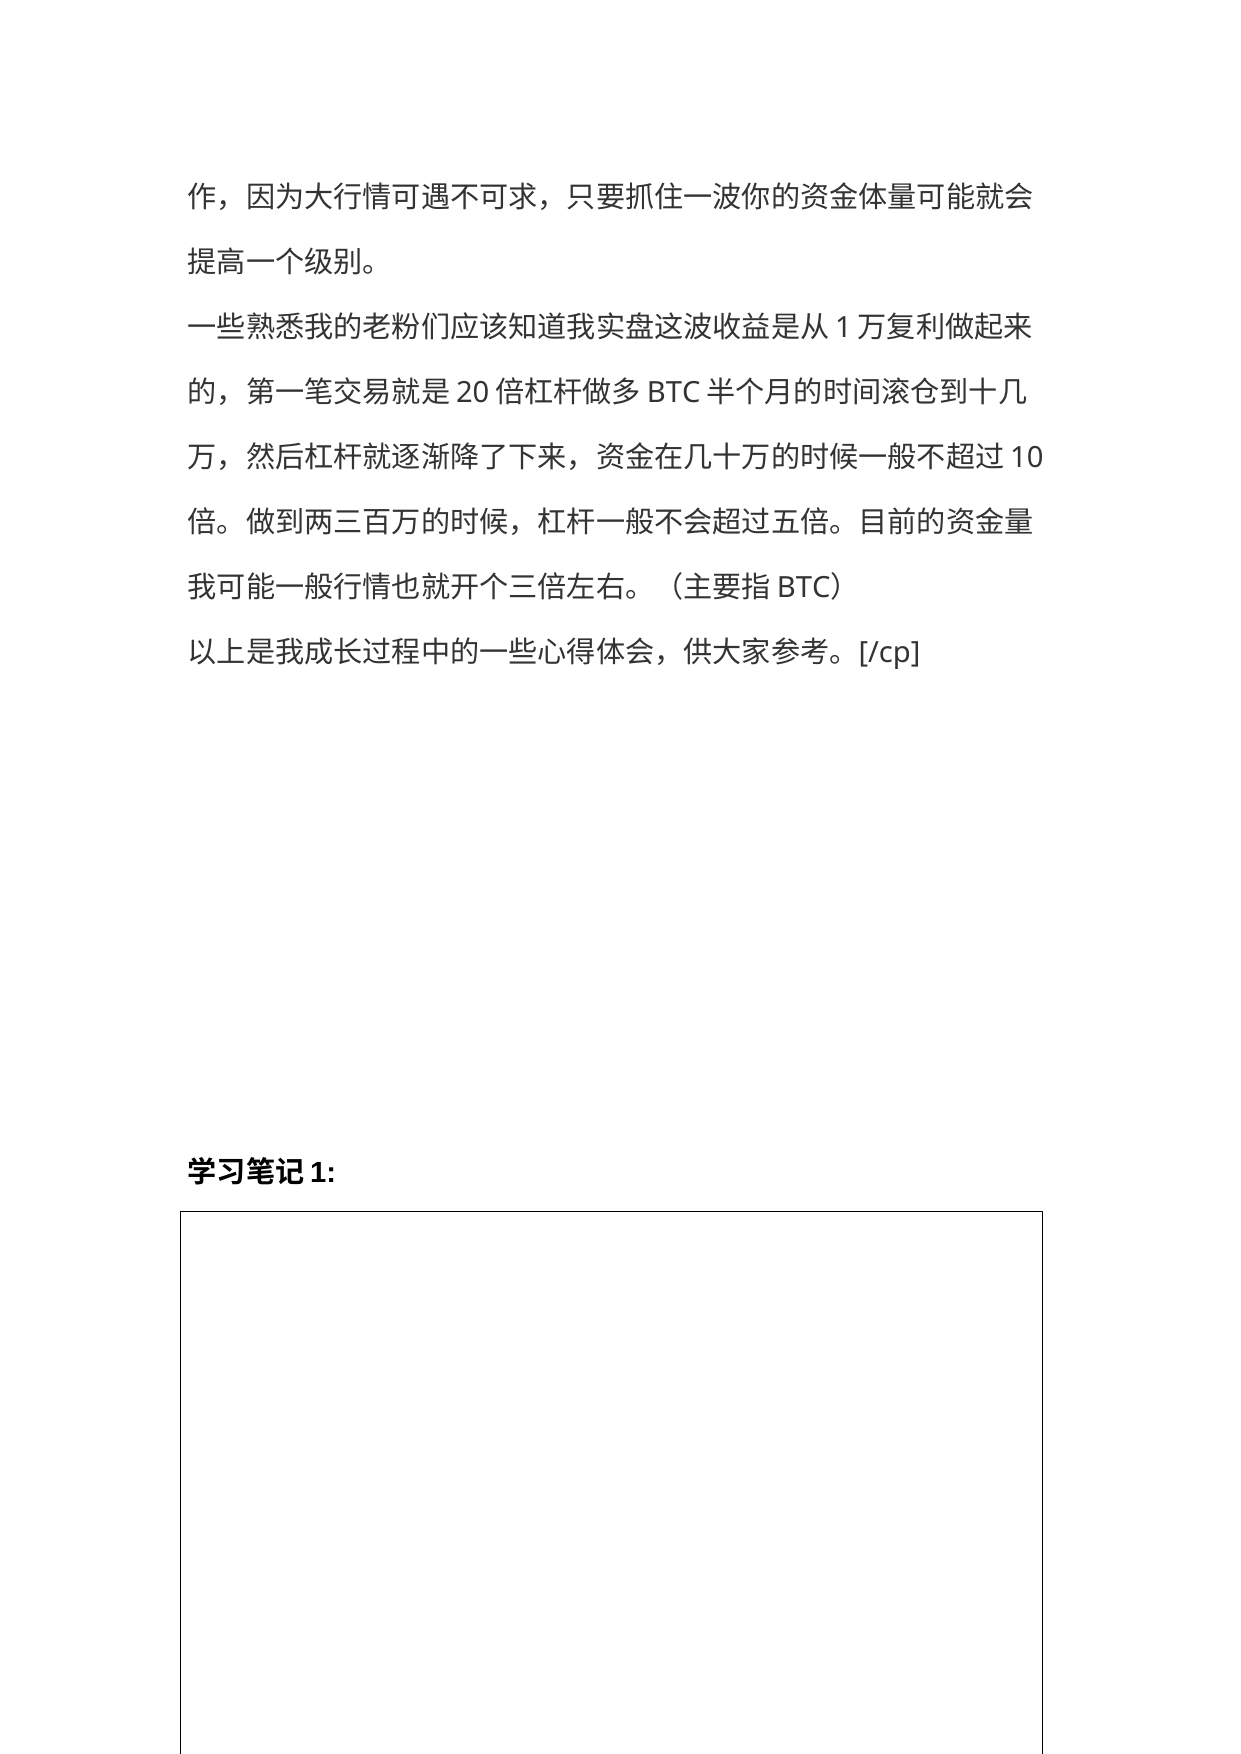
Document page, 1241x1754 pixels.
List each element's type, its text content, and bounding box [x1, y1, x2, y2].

text 学习笔记1:​​ [187, 1137, 1053, 1202]
text 以上是我成长过程中的一些心得体会，供大家参考。[/cp]​​ [187, 617, 1053, 682]
text 一些熟悉我的老粉们应该知道我实盘这波收益是从1万复利做起来的，第一笔交易就是20倍杠杆做多BTC半个月的时间滚仓到十几万，然后杠杆就逐渐降了下来，资金在几十万的时候一般不超过10倍。做到两三百万的时候，杠杆一般不会超过五倍。目前的资金量我可能一般行情也就开个三倍左右。（主要指BTC） [187, 292, 1053, 617]
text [187, 162, 1053, 292]
